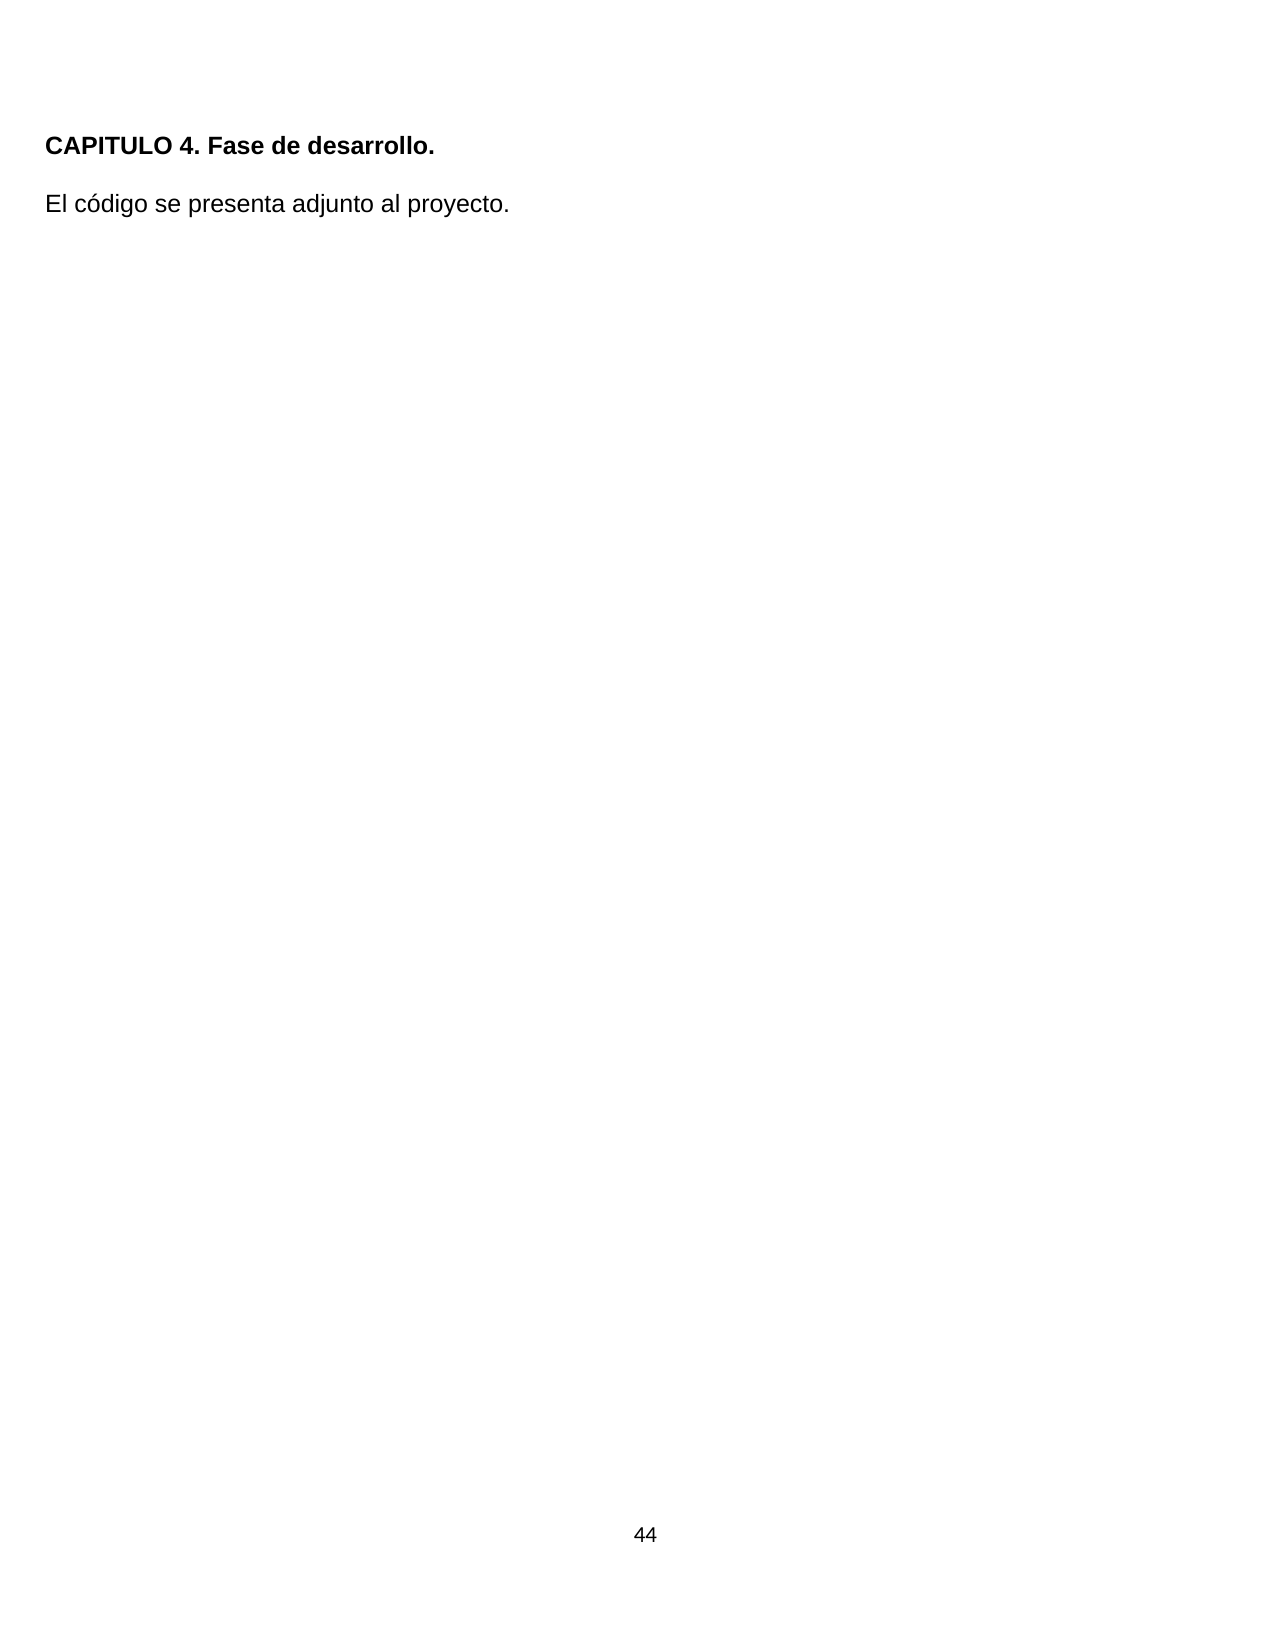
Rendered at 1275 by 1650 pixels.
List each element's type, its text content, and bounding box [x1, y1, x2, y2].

subtitle CAPITULO 4. Fase de desarrollo. [45, 131, 1245, 160]
text El código se presenta adjunto al proyecto. [45, 189, 1245, 217]
